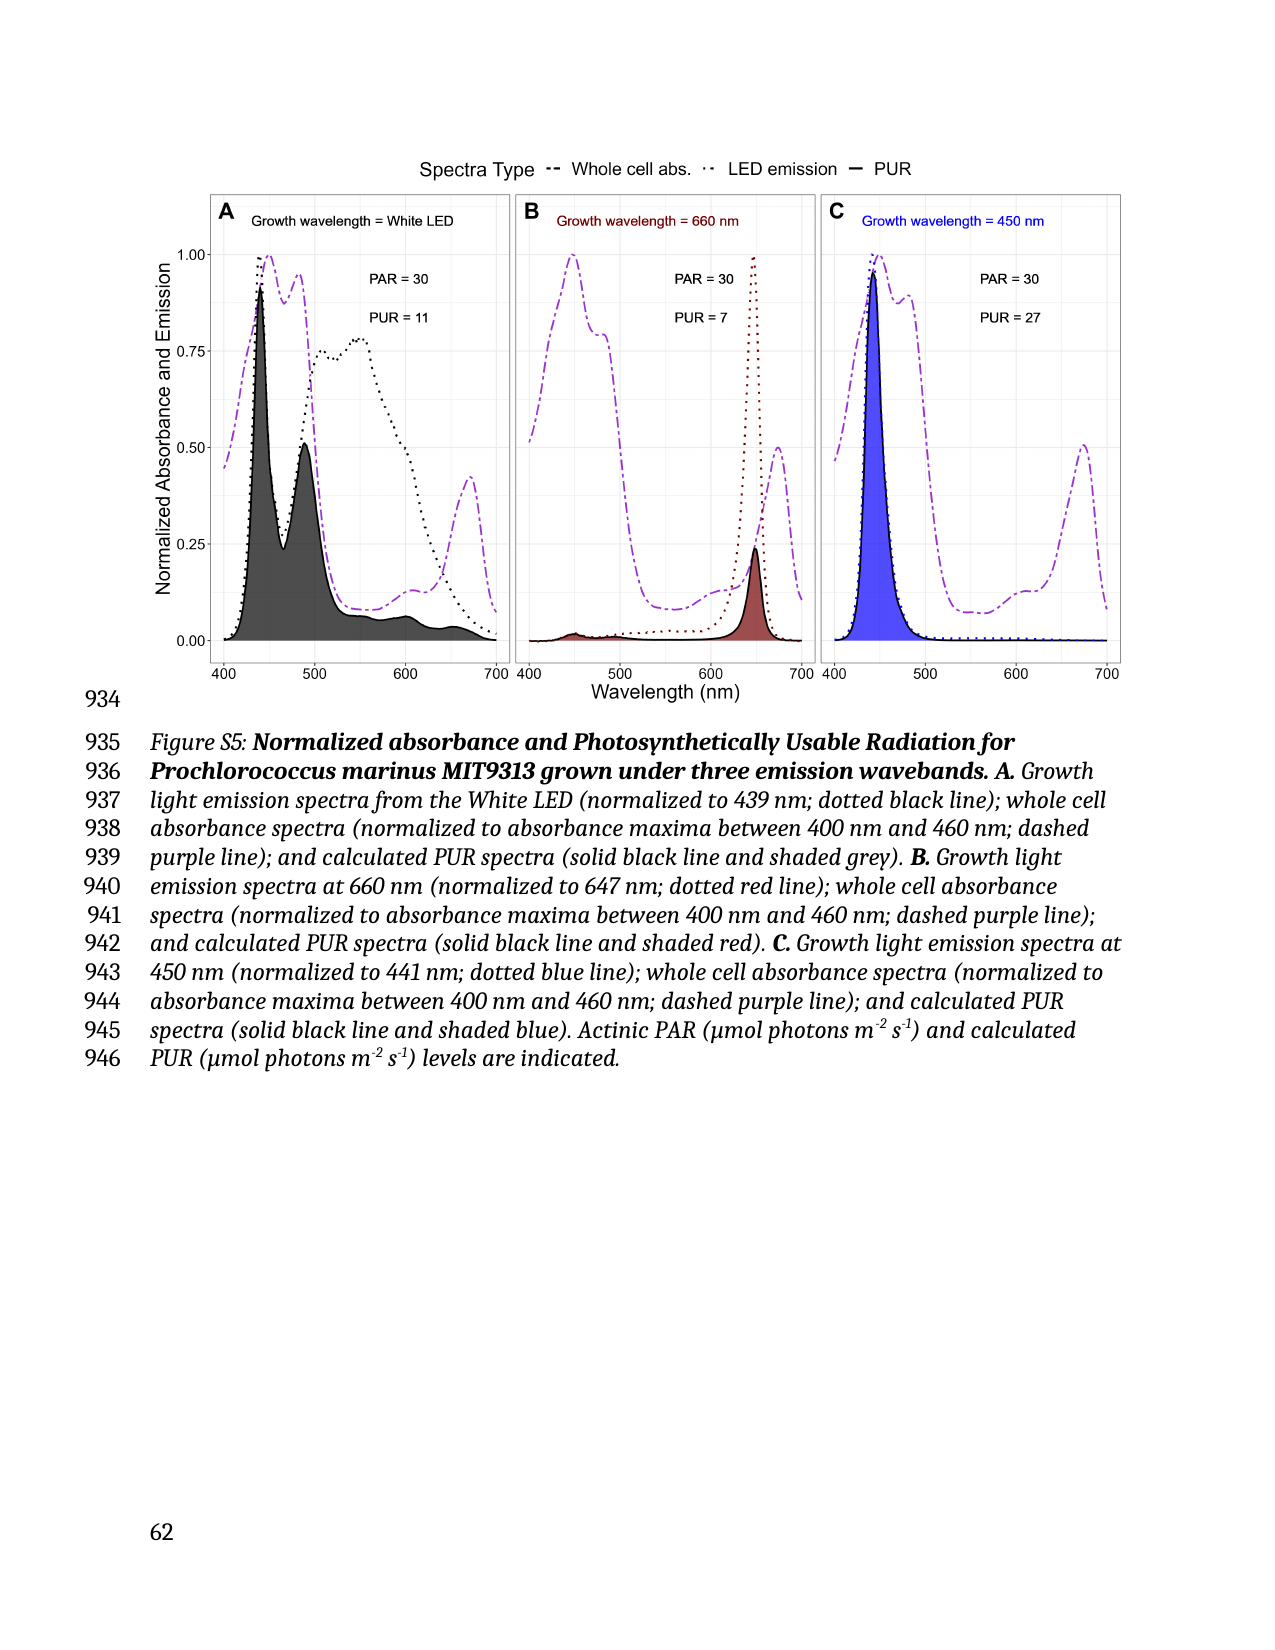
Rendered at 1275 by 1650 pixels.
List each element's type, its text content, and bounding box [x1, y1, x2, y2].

picture [150, 150, 1125, 708]
text Figure S5: Normalized absorbance and Photosynthetically Usable Radiation for Prochlorococcus marinus MIT9313 grown under three emission wavebands. A. Growth light emission spectra from the White LED (normalized to 439 nm; dotted black line); whole cell absorbance spectra (normalized to absorbance maxima between 400 nm and 460 nm; dashed purple line); and calculated PUR spectra (solid black line and shaded grey). B. Growth light emission spectra at 660 nm (normalized to 647 nm; dotted red line); whole cell absorbance spectra (normalized to absorbance maxima between 400 nm and 460 nm; dashed purple line); and calculated PUR spectra (solid black line and shaded red). C. Growth light emission spectra at 450 nm (normalized to 441 nm; dotted blue line); whole cell absorbance spectra (normalized to absorbance maxima between 400 nm and 460 nm; dashed purple line); and calculated PUR spectra (solid black line and shaded blue). Actinic PAR (µmol photons m-2 s-1) and calculated PUR (µmol photons m-2 s-1) levels are indicated. [150, 728, 1125, 1073]
